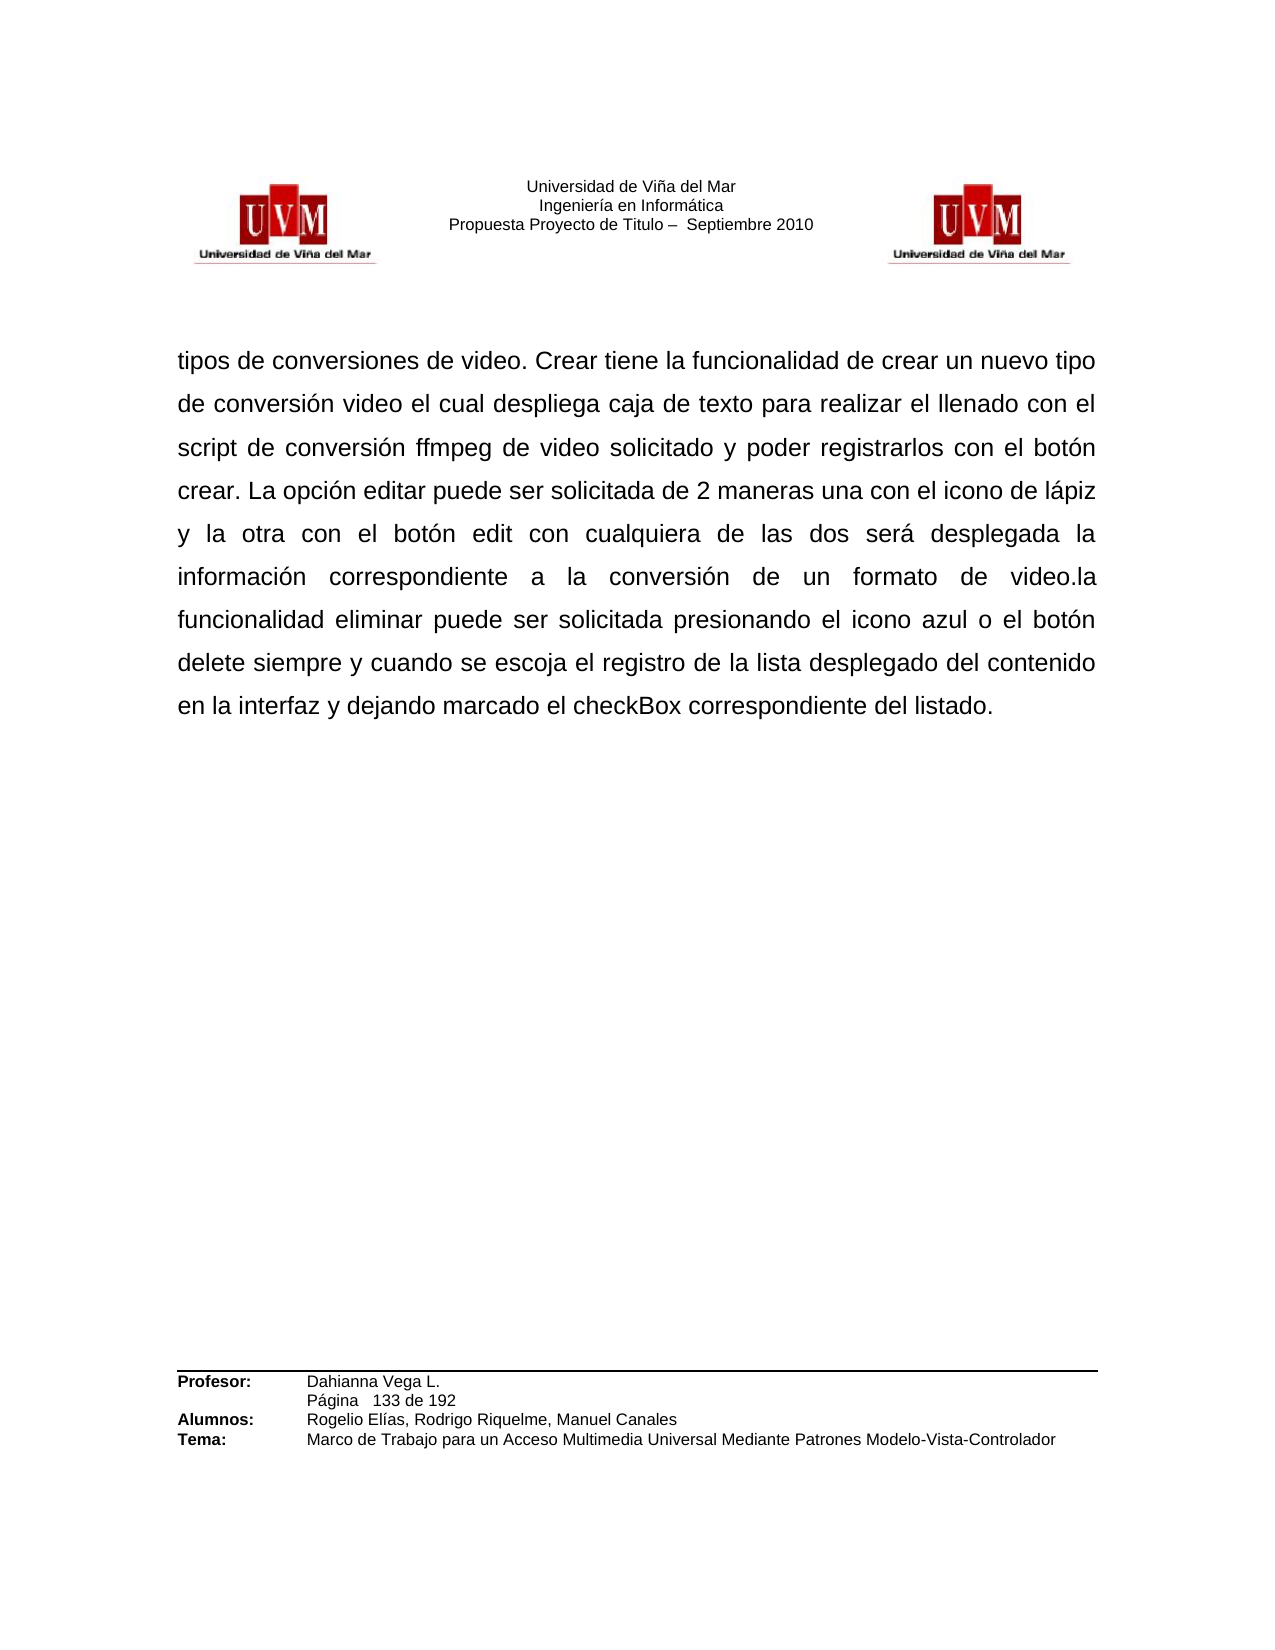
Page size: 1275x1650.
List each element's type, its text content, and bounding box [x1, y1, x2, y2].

picture [871, 176, 1084, 267]
picture [177, 176, 390, 267]
